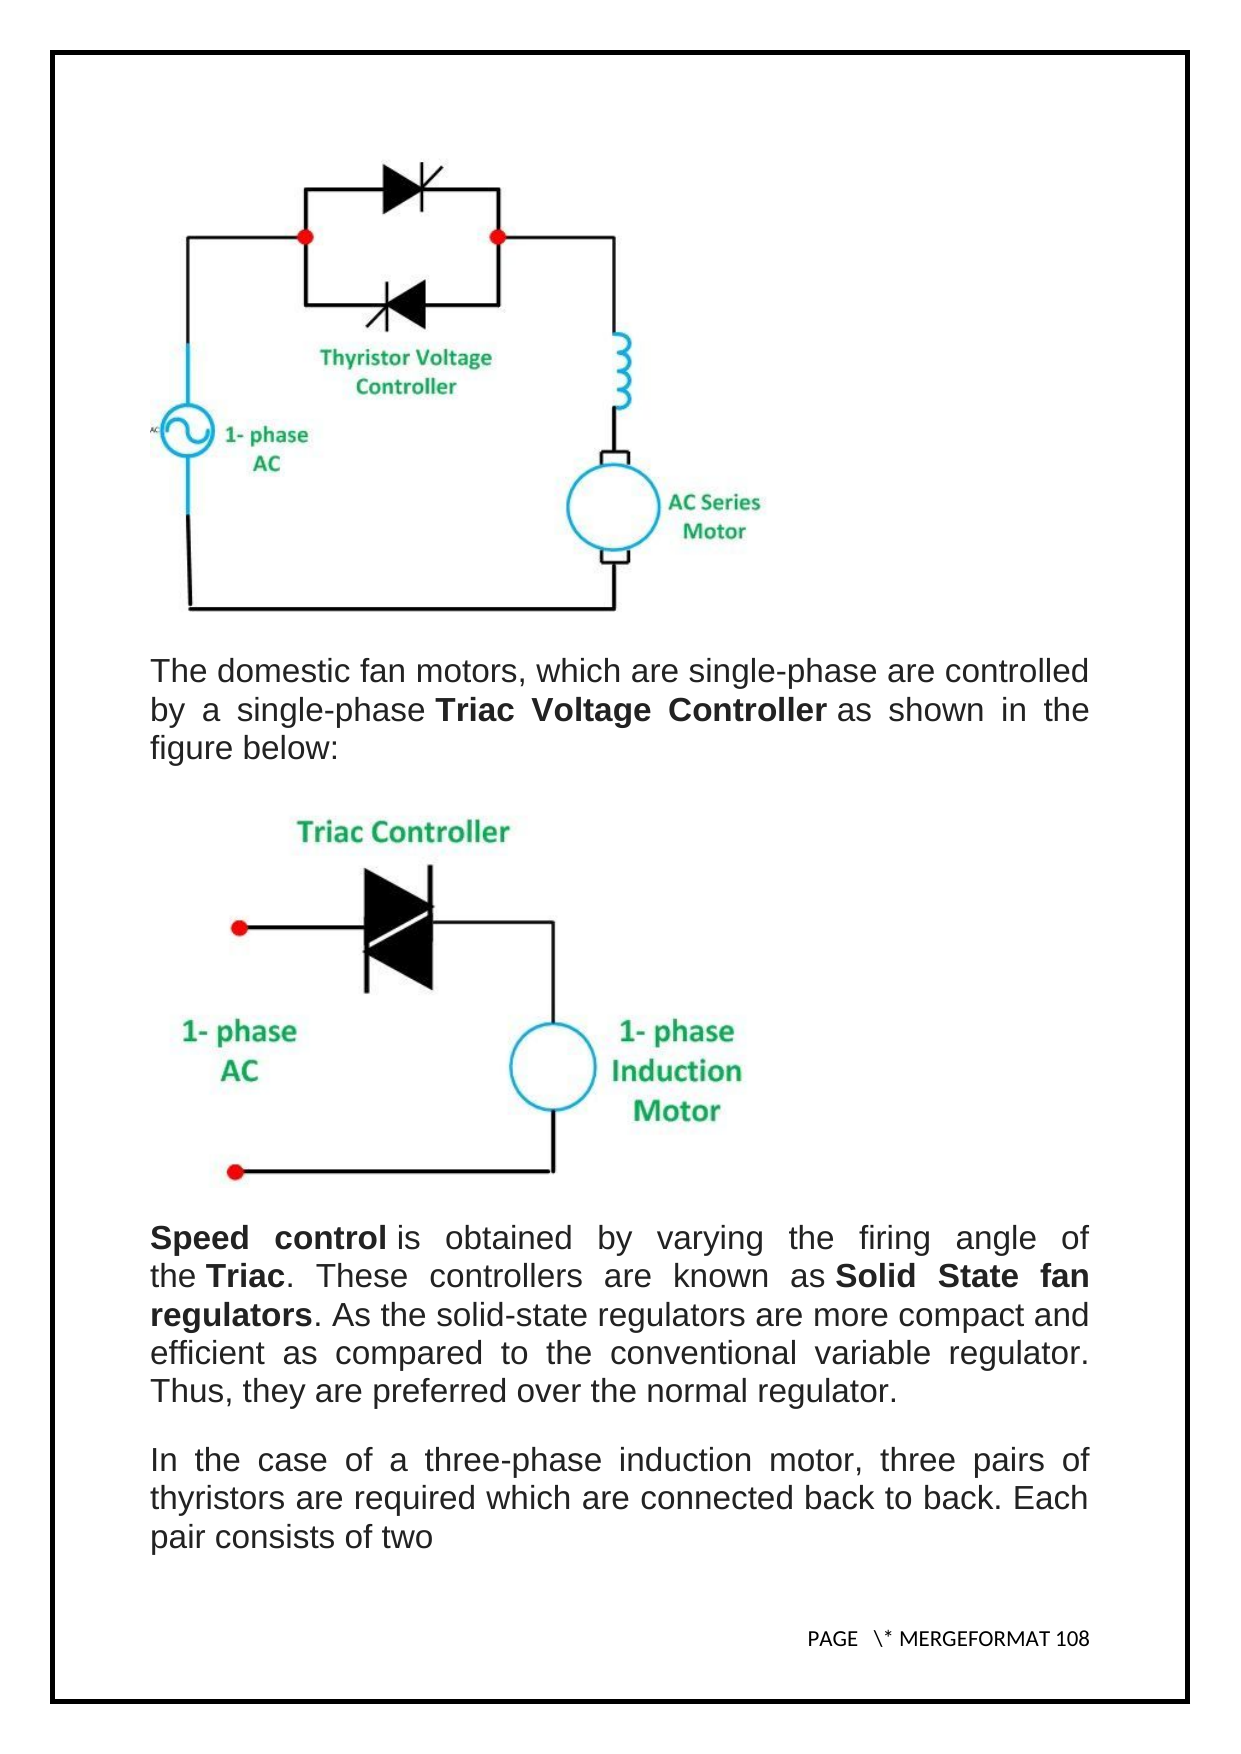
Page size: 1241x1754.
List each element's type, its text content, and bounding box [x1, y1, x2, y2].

text Speed control is obtained by varying the firing angle of the Triac. These controllers are known as Solid State fan regulators. As the solid-state regulators are more compact and efficient as compared to the conventional variable regulator. Thus, they are preferred over the normal regulator. [150, 1218, 1090, 1410]
picture [150, 796, 759, 1188]
picture [150, 150, 776, 622]
text In the case of a three-phase induction motor, three pairs of thyristors are required which are connected back to back. Each pair consists of two [150, 1440, 1090, 1555]
text The domestic fan motors, which are single-phase are controlled by a single-phase Triac Voltage Controller as shown in the figure below: [150, 652, 1090, 767]
